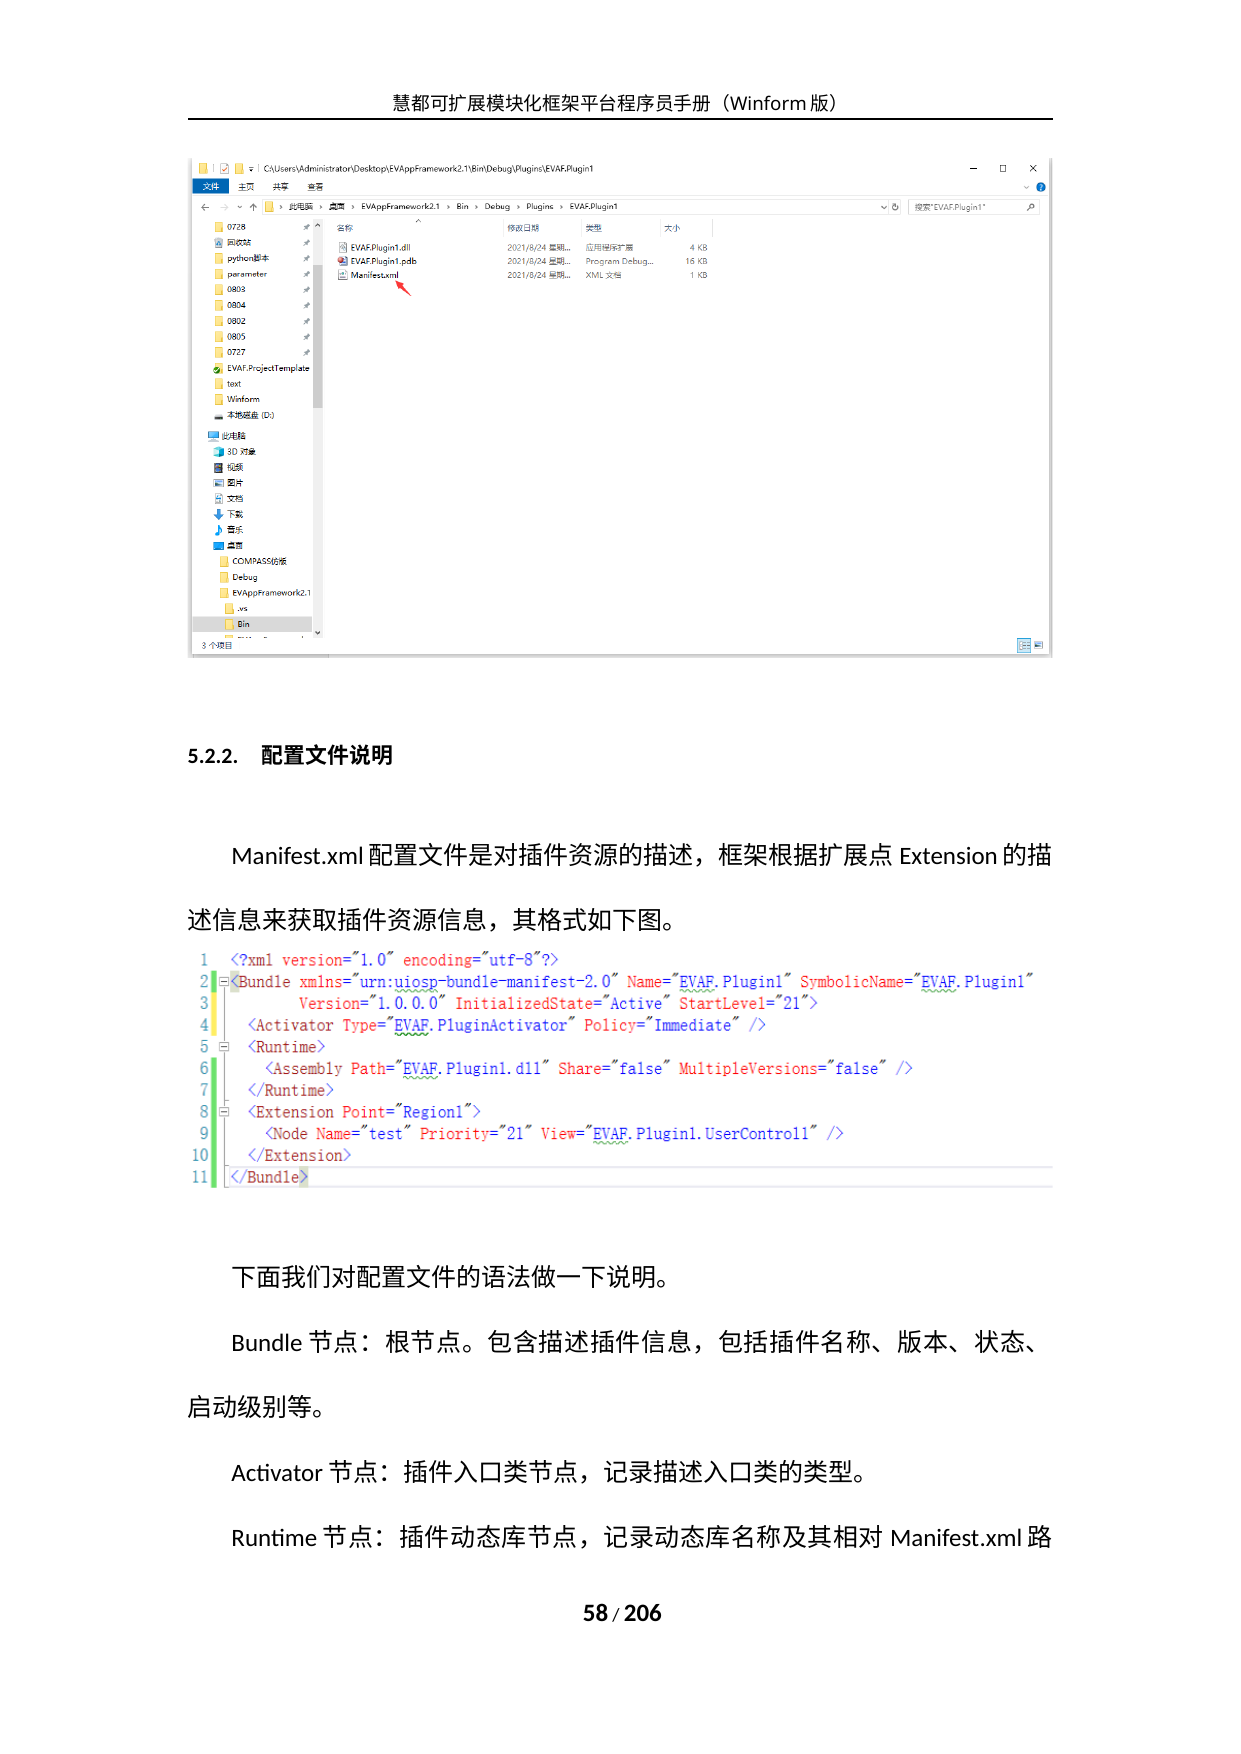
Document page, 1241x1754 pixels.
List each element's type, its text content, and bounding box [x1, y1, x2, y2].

text Manifest.xml配置文件是对插件资源的描述，框架根据扩展点Extension的描述信息来获取插件资源信息，其格式如下图。 [187, 821, 1053, 950]
subtitle 配置文件说明 [187, 738, 1053, 771]
picture [187, 158, 1053, 658]
text Bundle节点：根节点。包含描述插件信息，包括插件名称、版本、状态、启动级别等。 [187, 1308, 1053, 1438]
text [187, 1503, 1053, 1568]
text 下面我们对配置文件的语法做一下说明。 [187, 1243, 1053, 1308]
text Activator节点：插件入口类节点，记录描述入口类的类型。 [187, 1438, 1053, 1503]
picture [187, 950, 1053, 1195]
